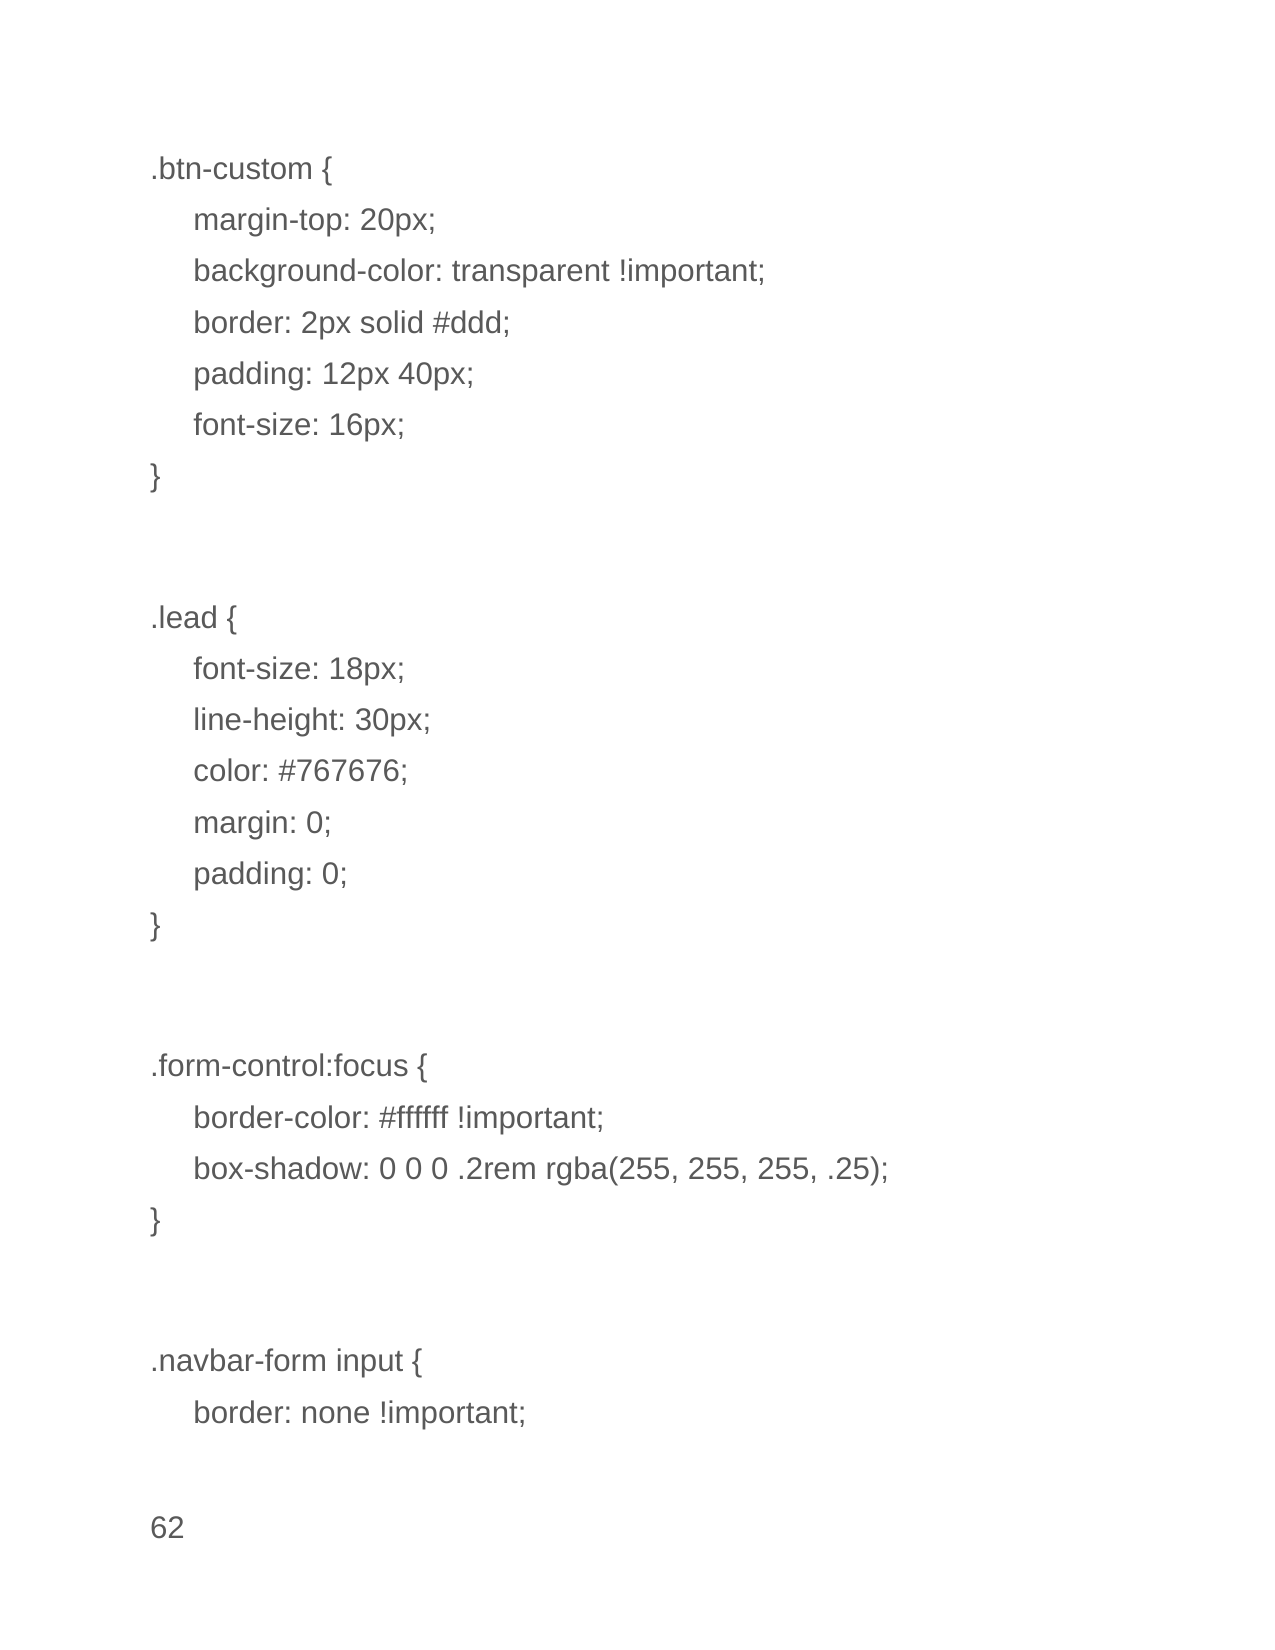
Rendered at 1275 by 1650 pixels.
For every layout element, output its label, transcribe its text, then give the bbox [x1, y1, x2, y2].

text } [150, 1201, 1125, 1237]
text padding: 0; [150, 855, 1125, 891]
text margin: 0; [150, 804, 1125, 840]
text border: none !important; [150, 1394, 1125, 1430]
text color: #767676; [150, 752, 1125, 788]
text font-size: 16px; [150, 406, 1125, 442]
text .lead { [150, 599, 1125, 635]
text .navbar-form input { [150, 1342, 1125, 1378]
text border-color: #ffffff !important; [150, 1099, 1125, 1135]
text padding: 12px 40px; [150, 355, 1125, 391]
text font-size: 18px; [150, 650, 1125, 686]
text line-height: 30px; [150, 701, 1125, 737]
text } [150, 906, 1125, 942]
text .btn-custom { [150, 150, 1125, 186]
text } [150, 457, 1125, 493]
text background-color: transparent !important; [150, 252, 1125, 288]
text box-shadow: 0 0 0 .2rem rgba(255, 255, 255, .25); [150, 1150, 1125, 1186]
text margin-top: 20px; [150, 201, 1125, 237]
text .form-control:focus { [150, 1047, 1125, 1083]
text border: 2px solid #ddd; [150, 304, 1125, 340]
